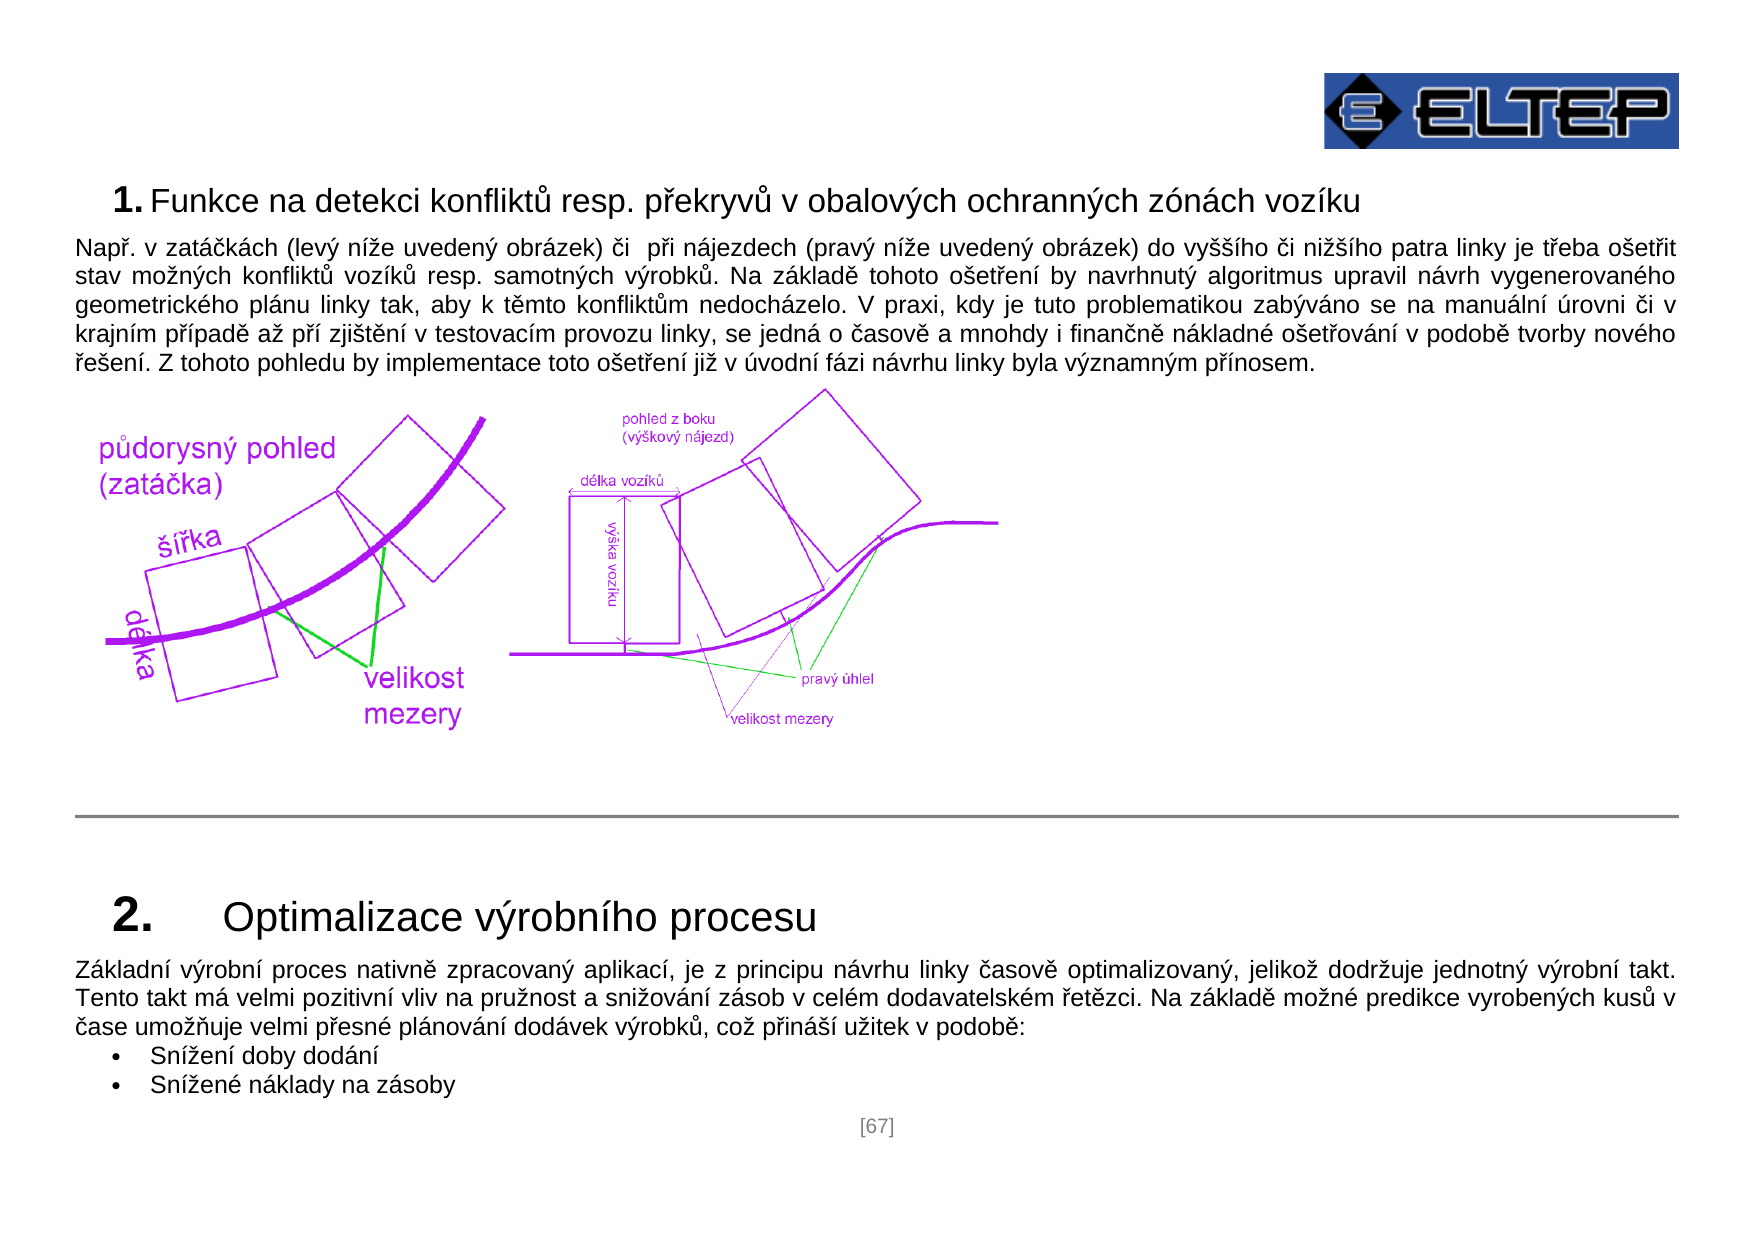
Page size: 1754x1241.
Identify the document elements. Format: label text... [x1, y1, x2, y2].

list Snížené náklady na zásoby [112, 1069, 1679, 1098]
picture [1324, 73, 1679, 149]
text Např. v zatáčkách (levý níže uvedený obrázek) či při nájezdech (pravý níže uvedený obrázek) do vyššího či nižšího patra linky je třeba ošetřit stav možných konfliktů vozíků resp. samotných výrobků. Na základě tohoto ošetření by navrhnutý algoritmus upravil návrh vygenerovaného geometrického plánu linky tak, aby k těmto konfliktům nedocházelo. V praxi, kdy je tuto problematikou zabýváno se na manuální úrovni či v krajním případě až pří zjištění v testovacím provozu linky, se jedná o časově a mnohdy i finančně nákladné ošetřování v podobě tvorby nového řešení. Z tohoto pohledu by implementace toto ošetření již v úvodní fázi návrhu linky byla významným přínosem. [75, 232, 1679, 376]
list Snížení doby dodání [112, 1041, 1679, 1069]
list Optimalizace výrobního procesu [112, 884, 1679, 942]
text Základní výrobní proces nativně zpracovaný aplikací, je z principu návrhu linky časově optimalizovaný, jelikož dodržuje jednotný výrobní takt. Tento takt má velmi pozitivní vliv na pružnost a snižování zásob v celém dodavatelském řetězci. Na základě možné predikce vyrobených kusů v čase umožňuje velmi přesné plánování dodávek výrobků, což přináší užitek v podobě: [75, 954, 1679, 1041]
list Funkce na detekci konfliktů resp. překryvů v obalových ochranných zónách vozíku [112, 177, 1679, 220]
picture [75, 376, 999, 753]
